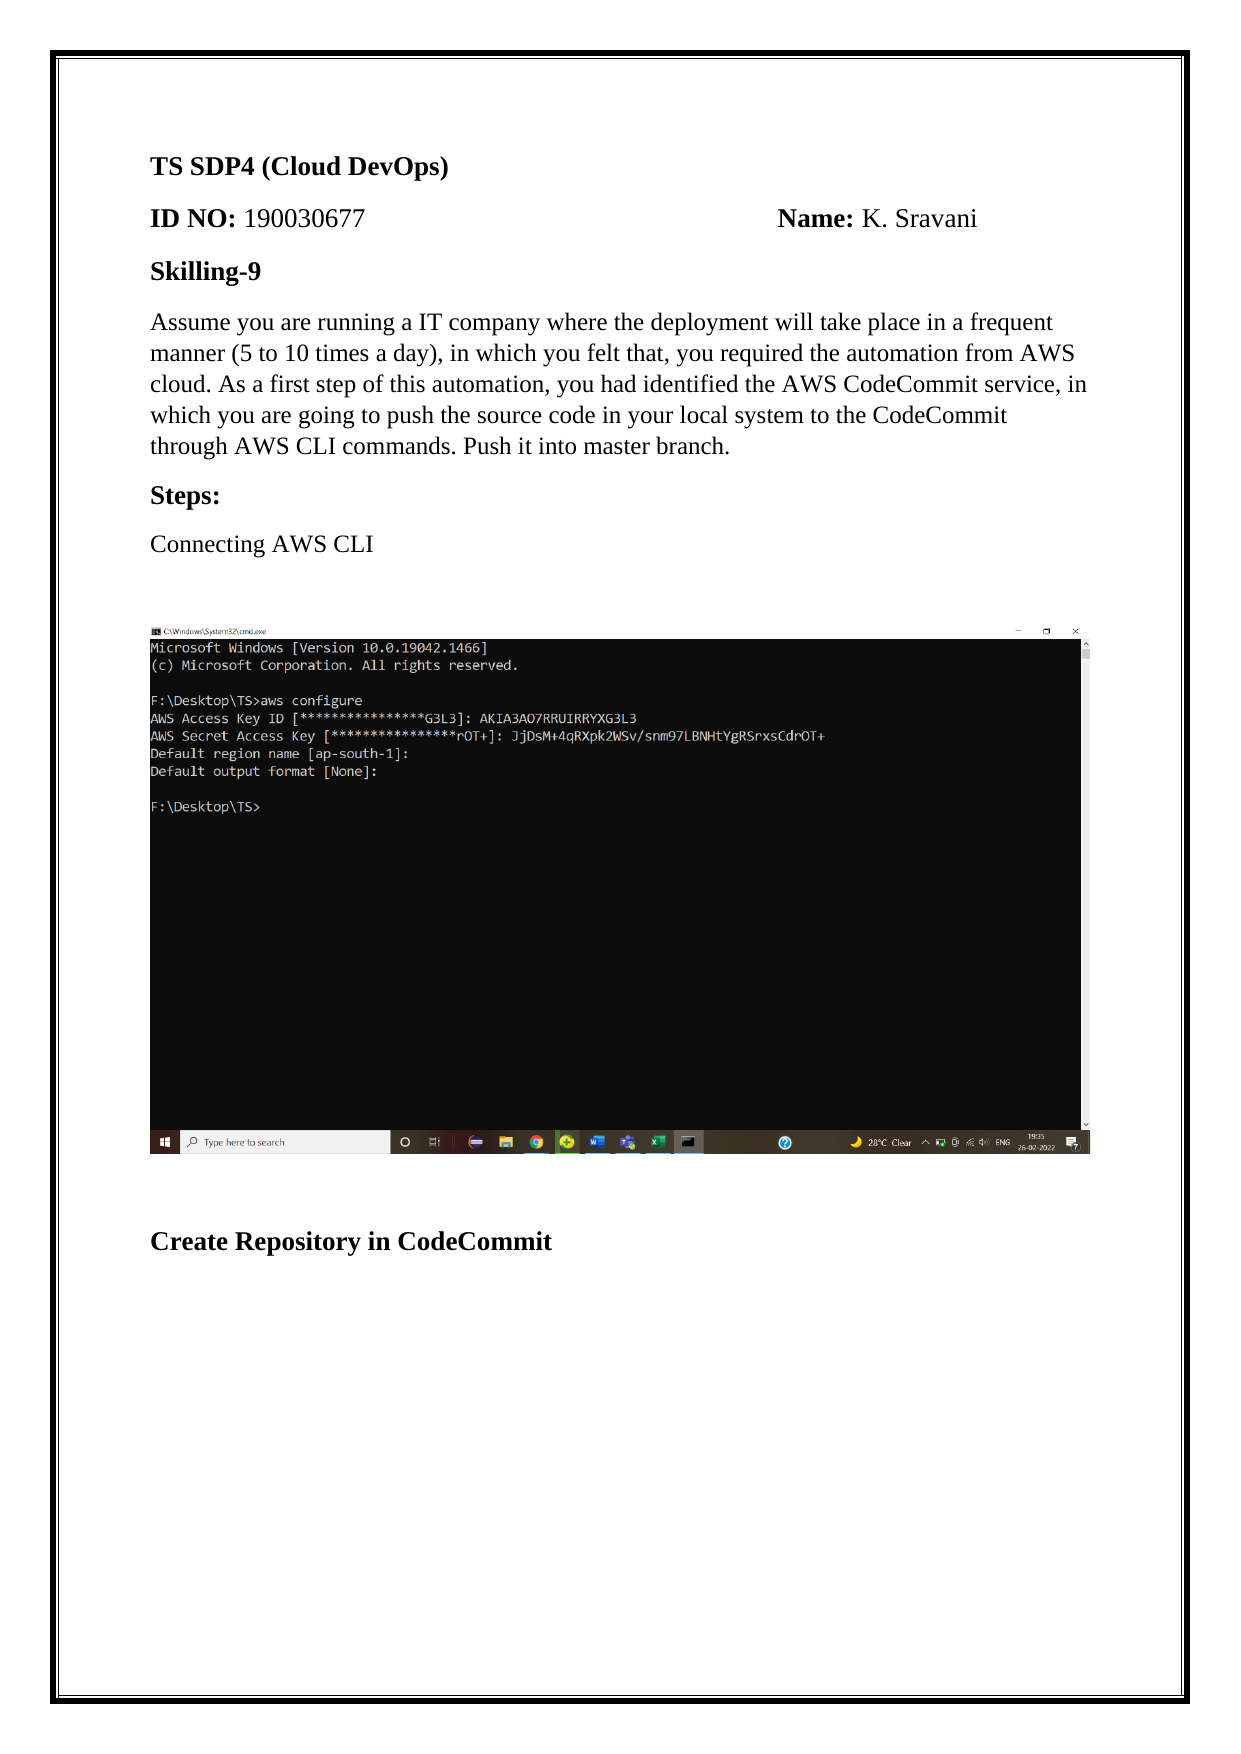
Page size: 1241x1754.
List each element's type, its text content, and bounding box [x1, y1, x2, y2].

text Steps: [150, 479, 1090, 510]
text Create Repository in CodeCommit [150, 1225, 1090, 1256]
text Assume you are running a IT company where the deployment will take place in a frequent manner (5 to 10 times a day), in which you felt that, you required the automation from AWS cloud. As a first step of this automation, you had identified the AWS CodeCommit service, in which you are going to push the source code in your local system to the CodeCommit through AWS CLI commands. Push it into master branch. [150, 307, 1090, 460]
text Skilling-9 [150, 255, 1090, 286]
text Connecting AWS CLI [150, 529, 1090, 558]
text TS SDP4 (Cloud DevOps) [150, 150, 1090, 181]
picture [150, 624, 1091, 1154]
text ID NO: 190030677 Name: K. Sravani [150, 202, 1090, 233]
